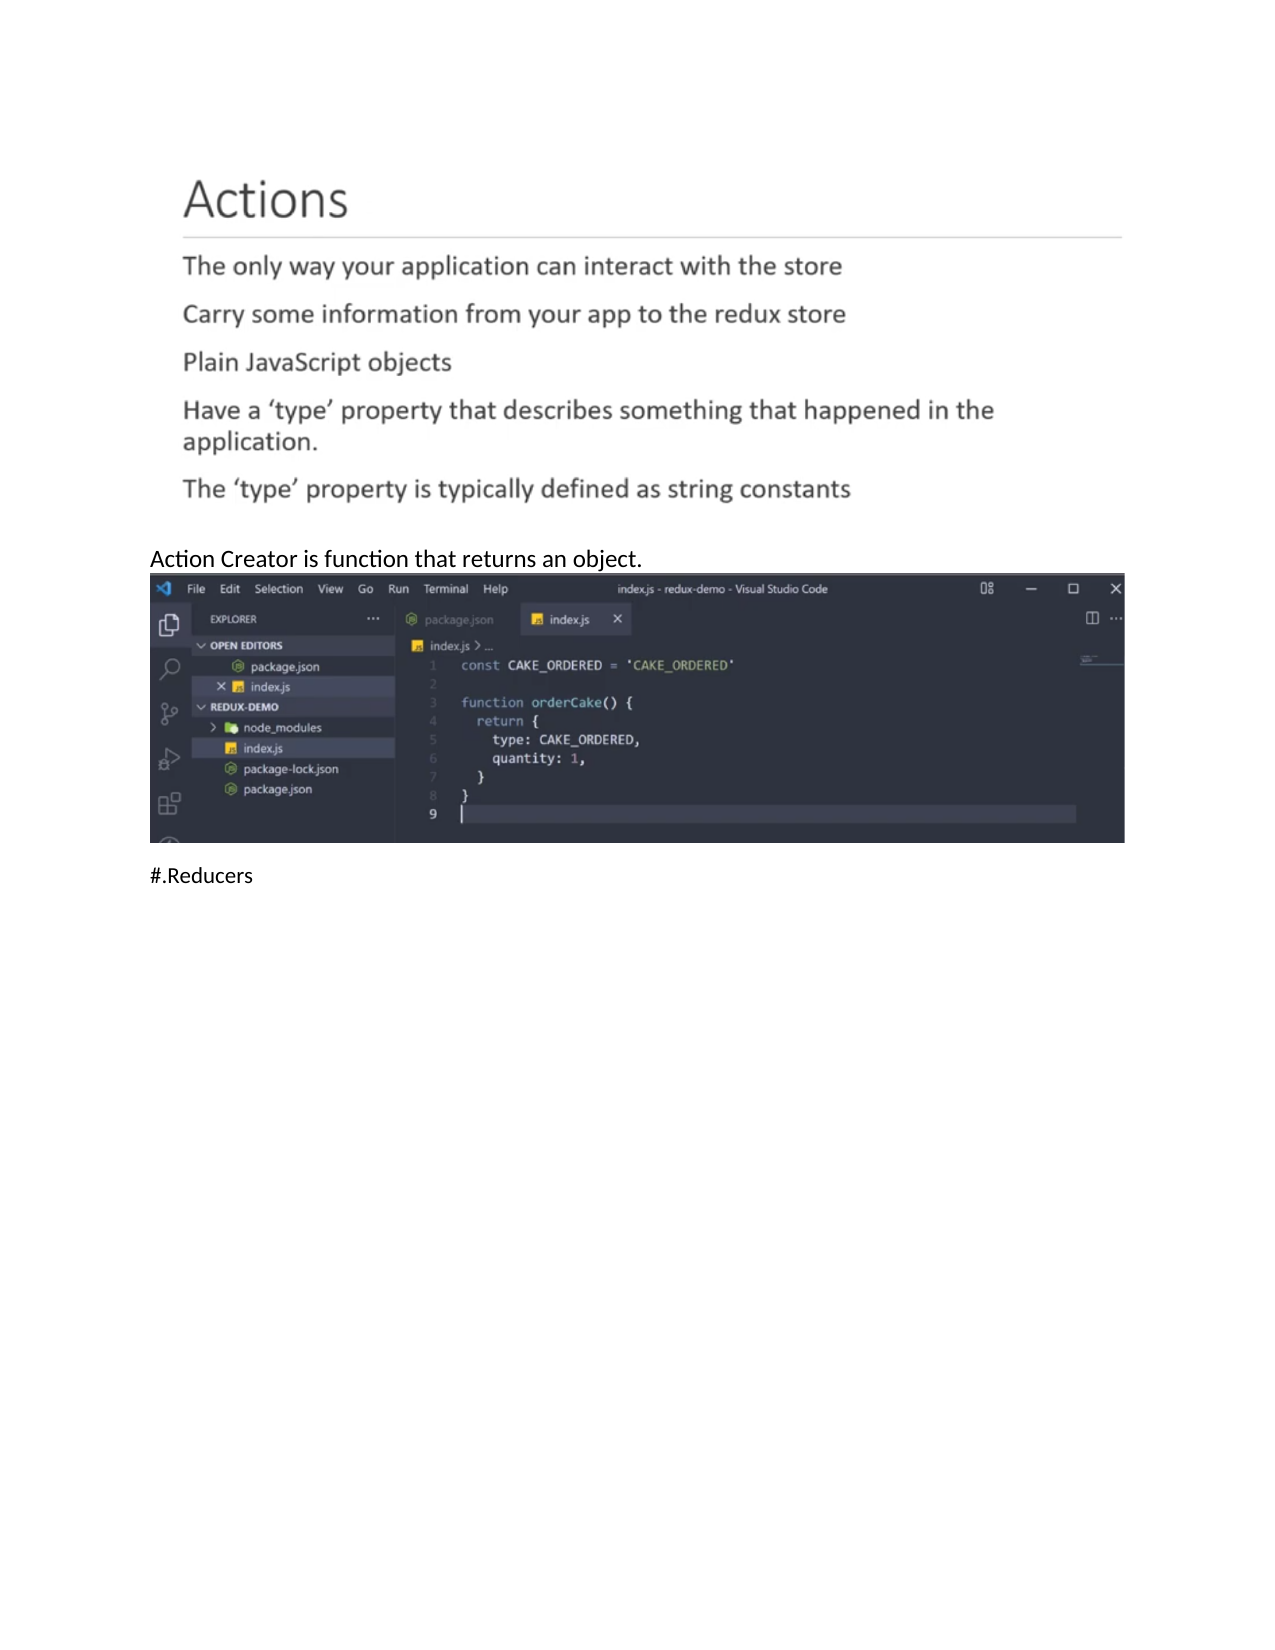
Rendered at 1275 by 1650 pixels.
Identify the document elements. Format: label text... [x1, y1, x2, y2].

picture [150, 150, 1124, 543]
text #.Reducers [150, 861, 1125, 889]
picture [150, 573, 1125, 843]
text Action Creator is function that returns an object. [150, 543, 1125, 573]
